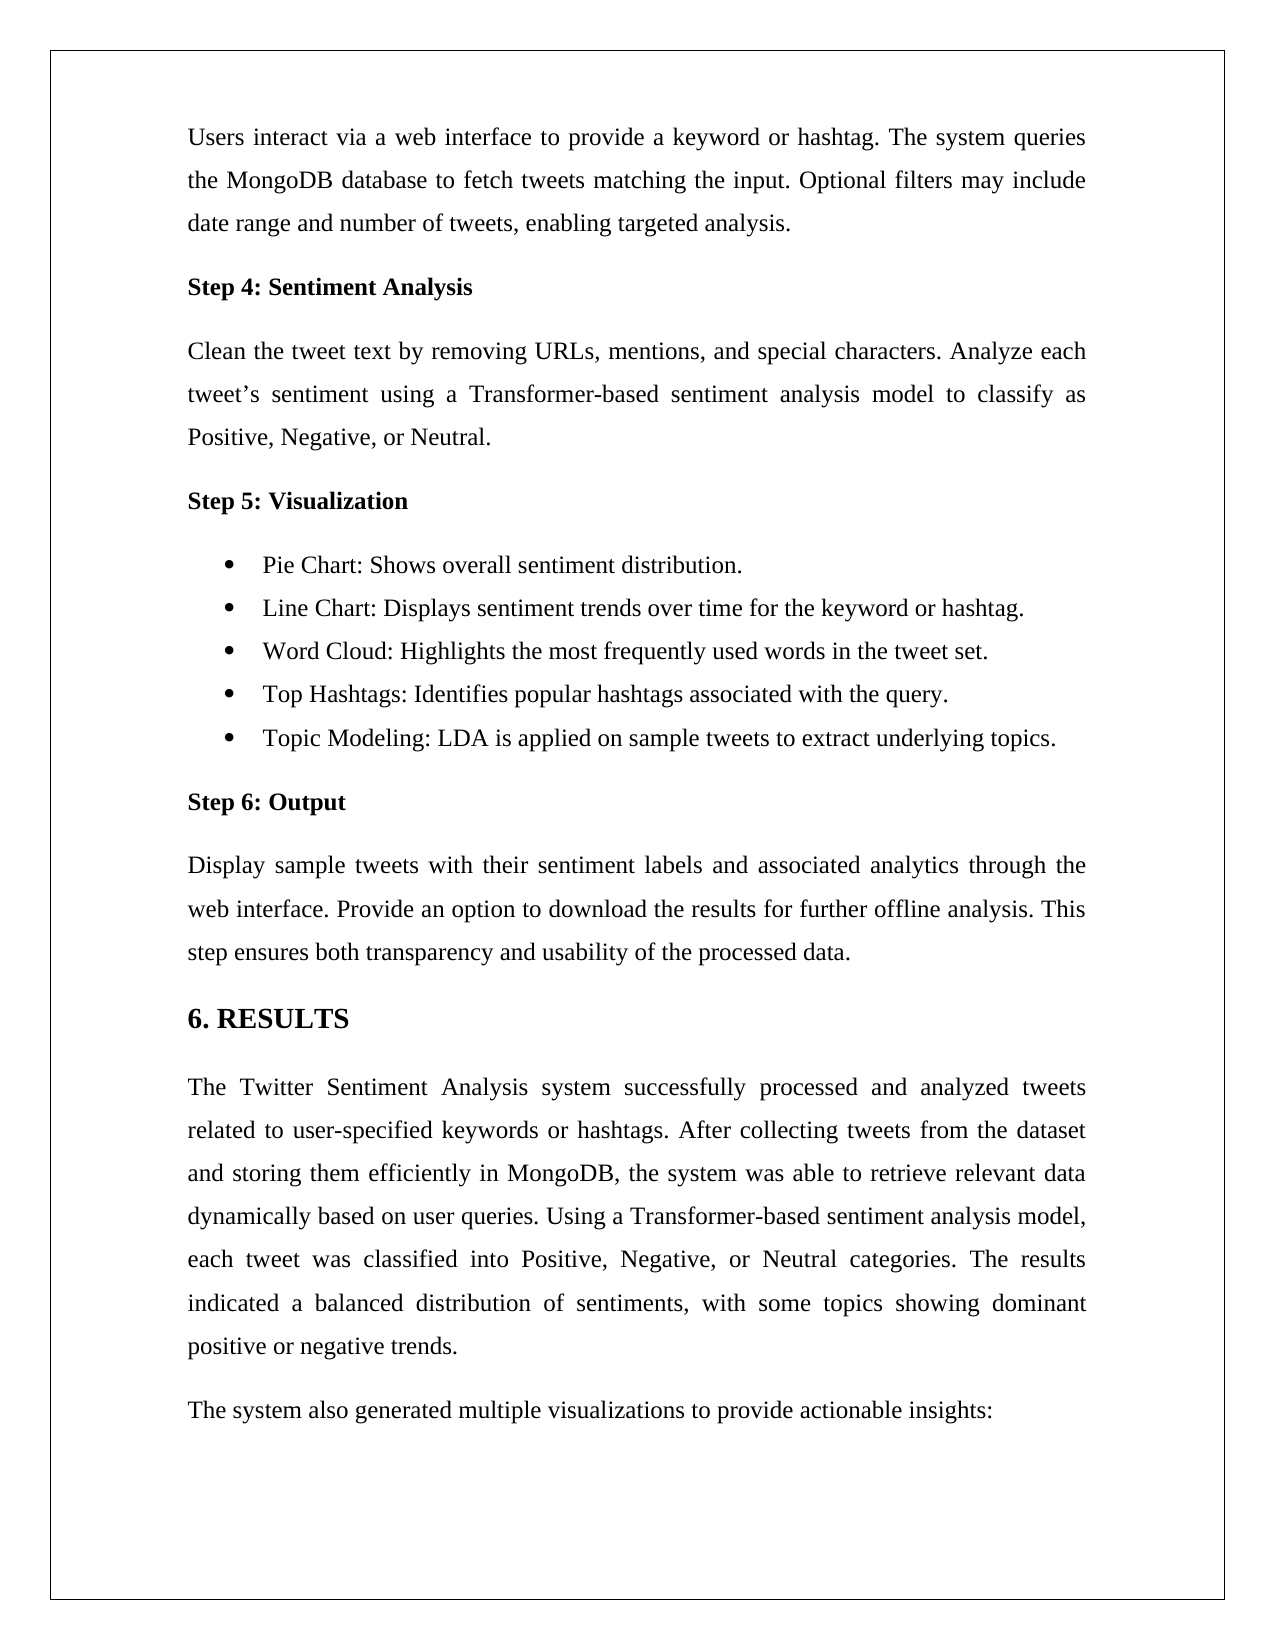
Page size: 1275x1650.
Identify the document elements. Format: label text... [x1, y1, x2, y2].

list Top Hashtags: Identifies popular hashtags associated with the query. [225, 679, 1087, 708]
text Display sample tweets with their sentiment labels and associated analytics through the web interface. Provide an option to download the results for further offline analysis. This step ensures both transparency and usability of the processed data. [187, 851, 1087, 966]
text Step 6: Output [187, 787, 1087, 815]
list Topic Modeling: LDA is applied on sample tweets to extract underlying topics. [225, 723, 1087, 751]
list Word Cloud: Highlights the most frequently used words in the tweet set. [225, 636, 1087, 665]
text 6. RESULTS [187, 1001, 1087, 1034]
list Line Chart: Displays sentiment trends over time for the keyword or hashtag. [225, 593, 1087, 622]
text The system also generated multiple visualizations to provide actionable insights: [187, 1395, 1087, 1423]
text The Twitter Sentiment Analysis system successfully processed and analyzed tweets related to user-specified keywords or hashtags. After collecting tweets from the dataset and storing them efficiently in MongoDB, the system was able to retrieve relevant data dynamically based on user queries. Using a Transformer-based sentiment analysis model, each tweet was classified into Positive, Negative, or Neutral categories. The results indicated a balanced distribution of sentiments, with some topics showing dominant positive or negative trends. [187, 1072, 1087, 1359]
text Step 4: Sentiment Analysis [187, 272, 1087, 301]
text Users interact via a web interface to provide a keyword or hashtag. The system queries the MongoDB database to fetch tweets matching the input. Optional filters may include date range and number of tweets, enabling targeted analysis. [187, 122, 1087, 237]
text Clean the tweet text by removing URLs, mentions, and special characters. Analyze each tweet’s sentiment using a Transformer-based sentiment analysis model to classify as Positive, Negative, or Neutral. [187, 336, 1087, 451]
text Step 5: Visualization [187, 486, 1087, 515]
list Pie Chart: Shows overall sentiment distribution. [225, 550, 1087, 579]
